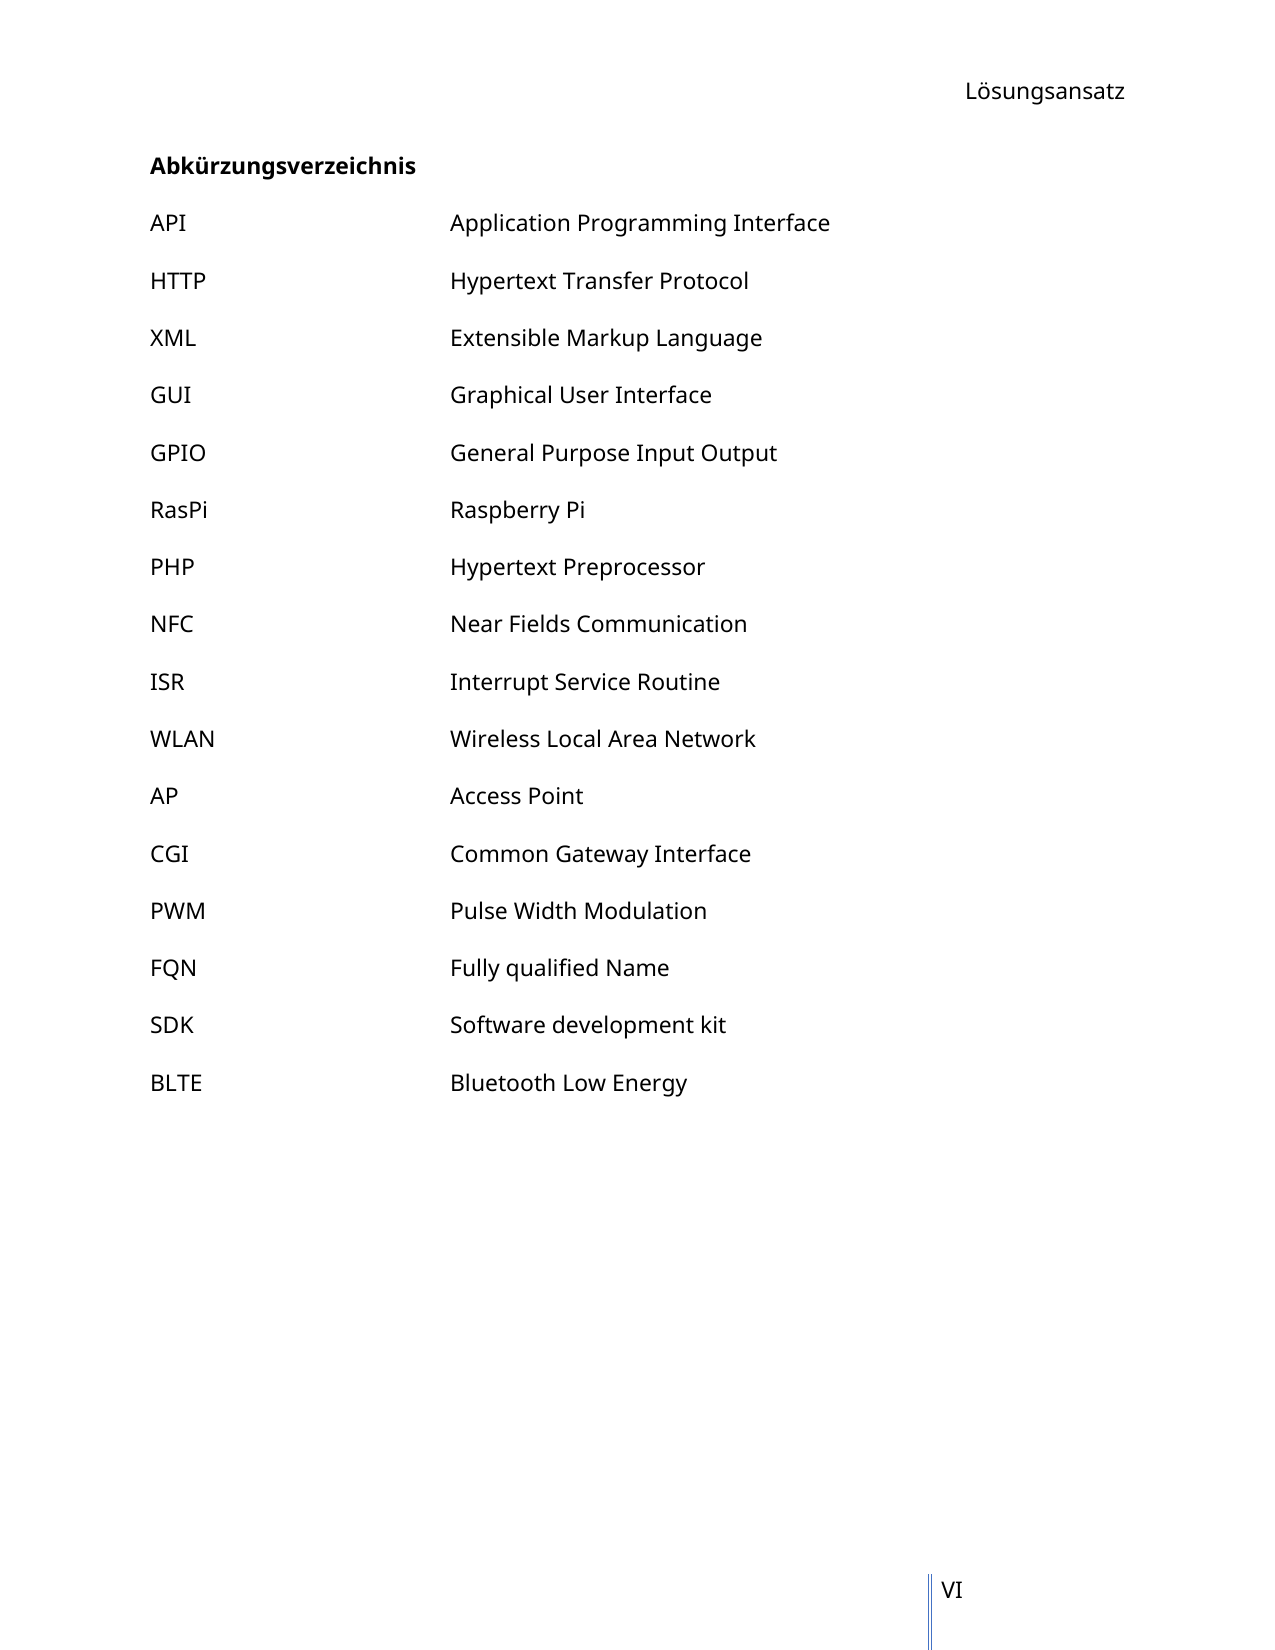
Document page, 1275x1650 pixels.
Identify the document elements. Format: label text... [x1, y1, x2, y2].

text WLAN Wireless Local Area Network [150, 723, 1125, 754]
text FQN Fully qualified Name [150, 952, 1125, 983]
text Abkürzungsverzeichnis [150, 150, 1125, 181]
text RasPi Raspberry Pi [150, 494, 1125, 525]
text GPIO General Purpose Input Output [150, 436, 1125, 468]
text AP Access Point [150, 780, 1125, 811]
text SDK Software development kit [150, 1009, 1125, 1041]
text GUI Graphical User Interface [150, 379, 1125, 410]
text BLTE Bluetooth Low Energy [150, 1067, 1125, 1098]
text CGI Common Gateway Interface [150, 837, 1125, 869]
text HTTP Hypertext Transfer Protocol [150, 264, 1125, 296]
text PWM Pulse Width Modulation [150, 895, 1125, 926]
text ISR Interrupt Service Routine [150, 666, 1125, 697]
text PHP Hypertext Preprocessor [150, 551, 1125, 582]
text API Application Programming Interface [150, 207, 1125, 238]
text XML Extensible Markup Language [150, 322, 1125, 353]
text NFC Near Fields Communication [150, 608, 1125, 639]
